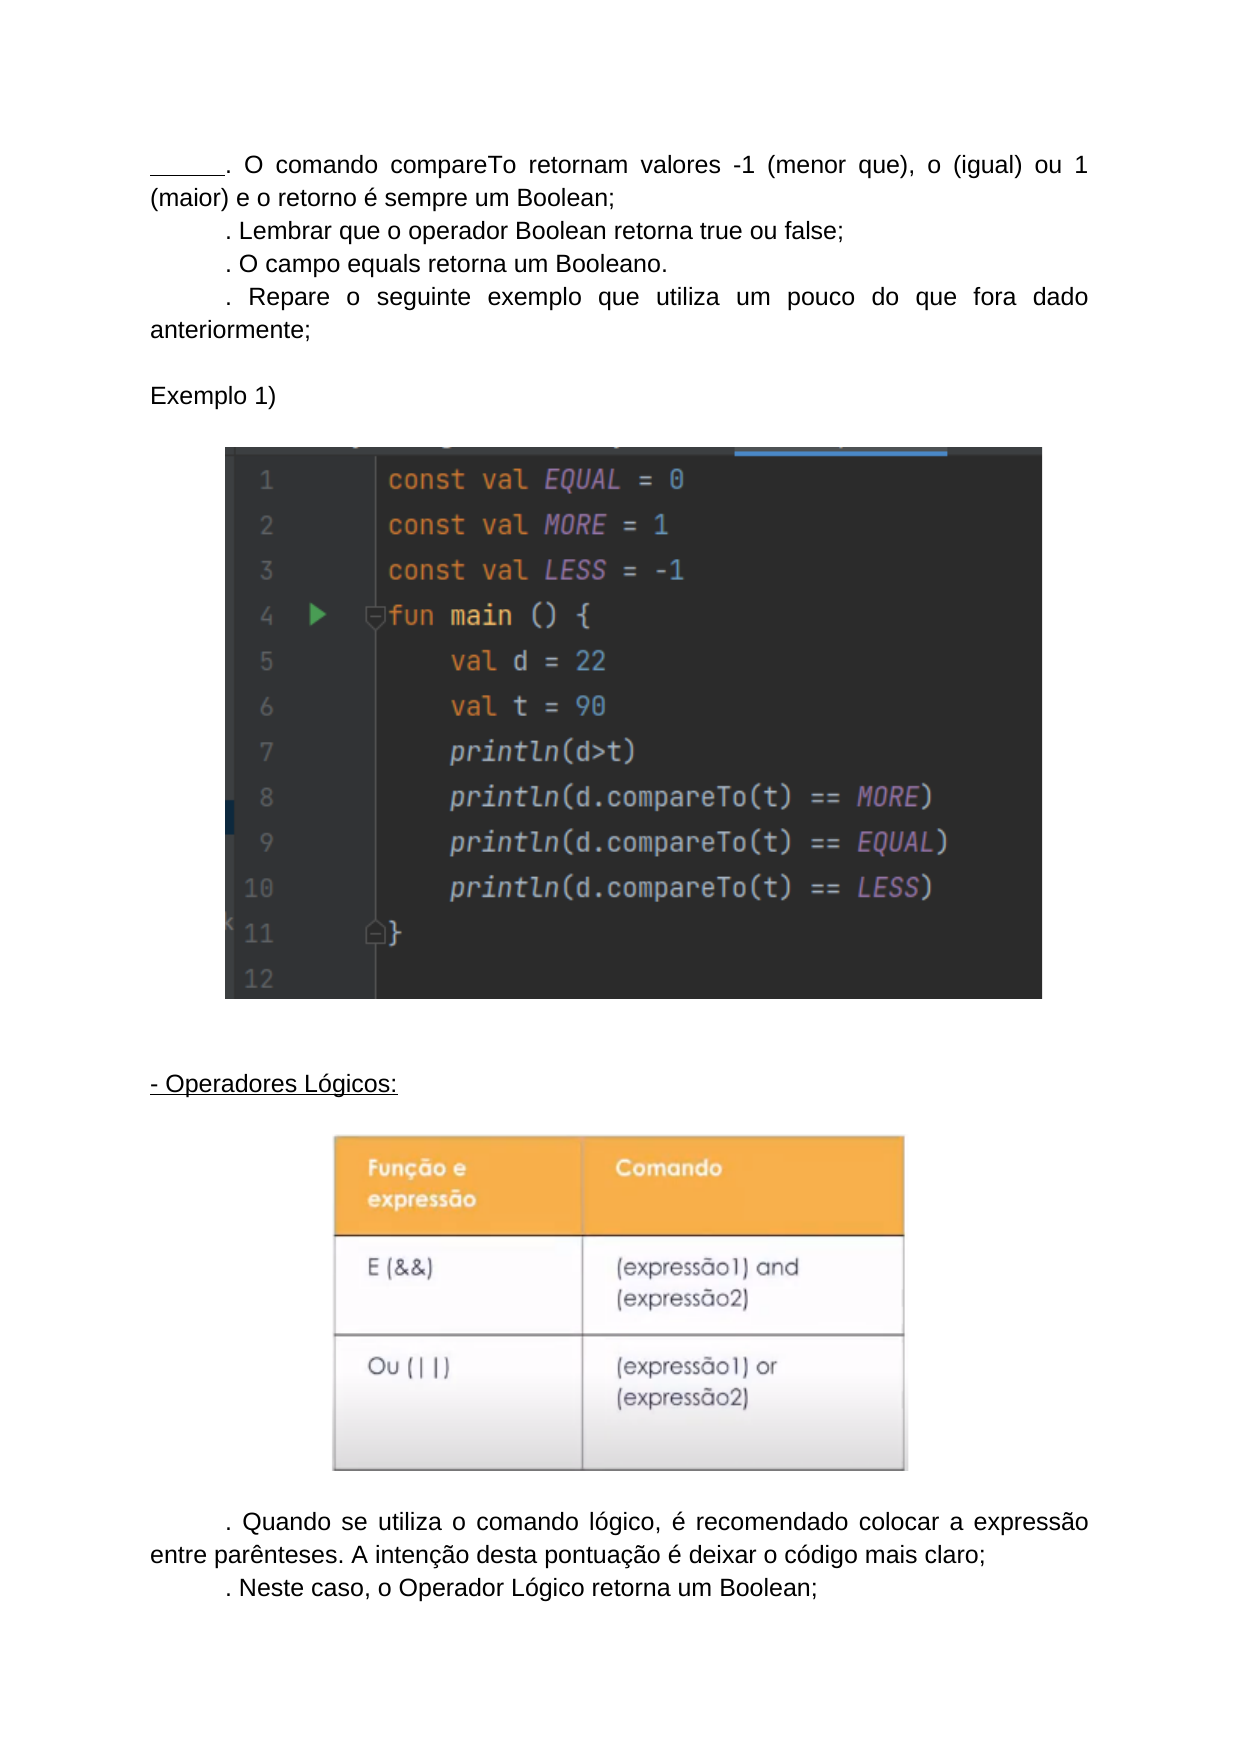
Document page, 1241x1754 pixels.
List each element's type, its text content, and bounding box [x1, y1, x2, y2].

text . Quando se utiliza o comando lógico, é recomendado colocar a expressão entre parênteses. A intenção desta pontuação é deixar o código mais claro; [150, 1507, 1090, 1569]
text . Repare o seguinte exemplo que utiliza um pouco do que fora dado anteriormente; [150, 282, 1090, 344]
picture [225, 447, 1043, 999]
picture [331, 1134, 909, 1471]
text . O comando compareTo retornam valores -1 (menor que), o (igual) ou 1 (maior) e o retorno é sempre um Boolean; [150, 150, 1090, 212]
text - Operadores Lógicos: [150, 1069, 1090, 1097]
text . Lembrar que o operador Boolean retorna true ou false; [150, 216, 1090, 245]
text Exemplo 1) [150, 381, 1090, 410]
text . Neste caso, o Operador Lógico retorna um Boolean; [150, 1573, 1090, 1602]
text . O campo equals retorna um Booleano. [150, 249, 1090, 278]
